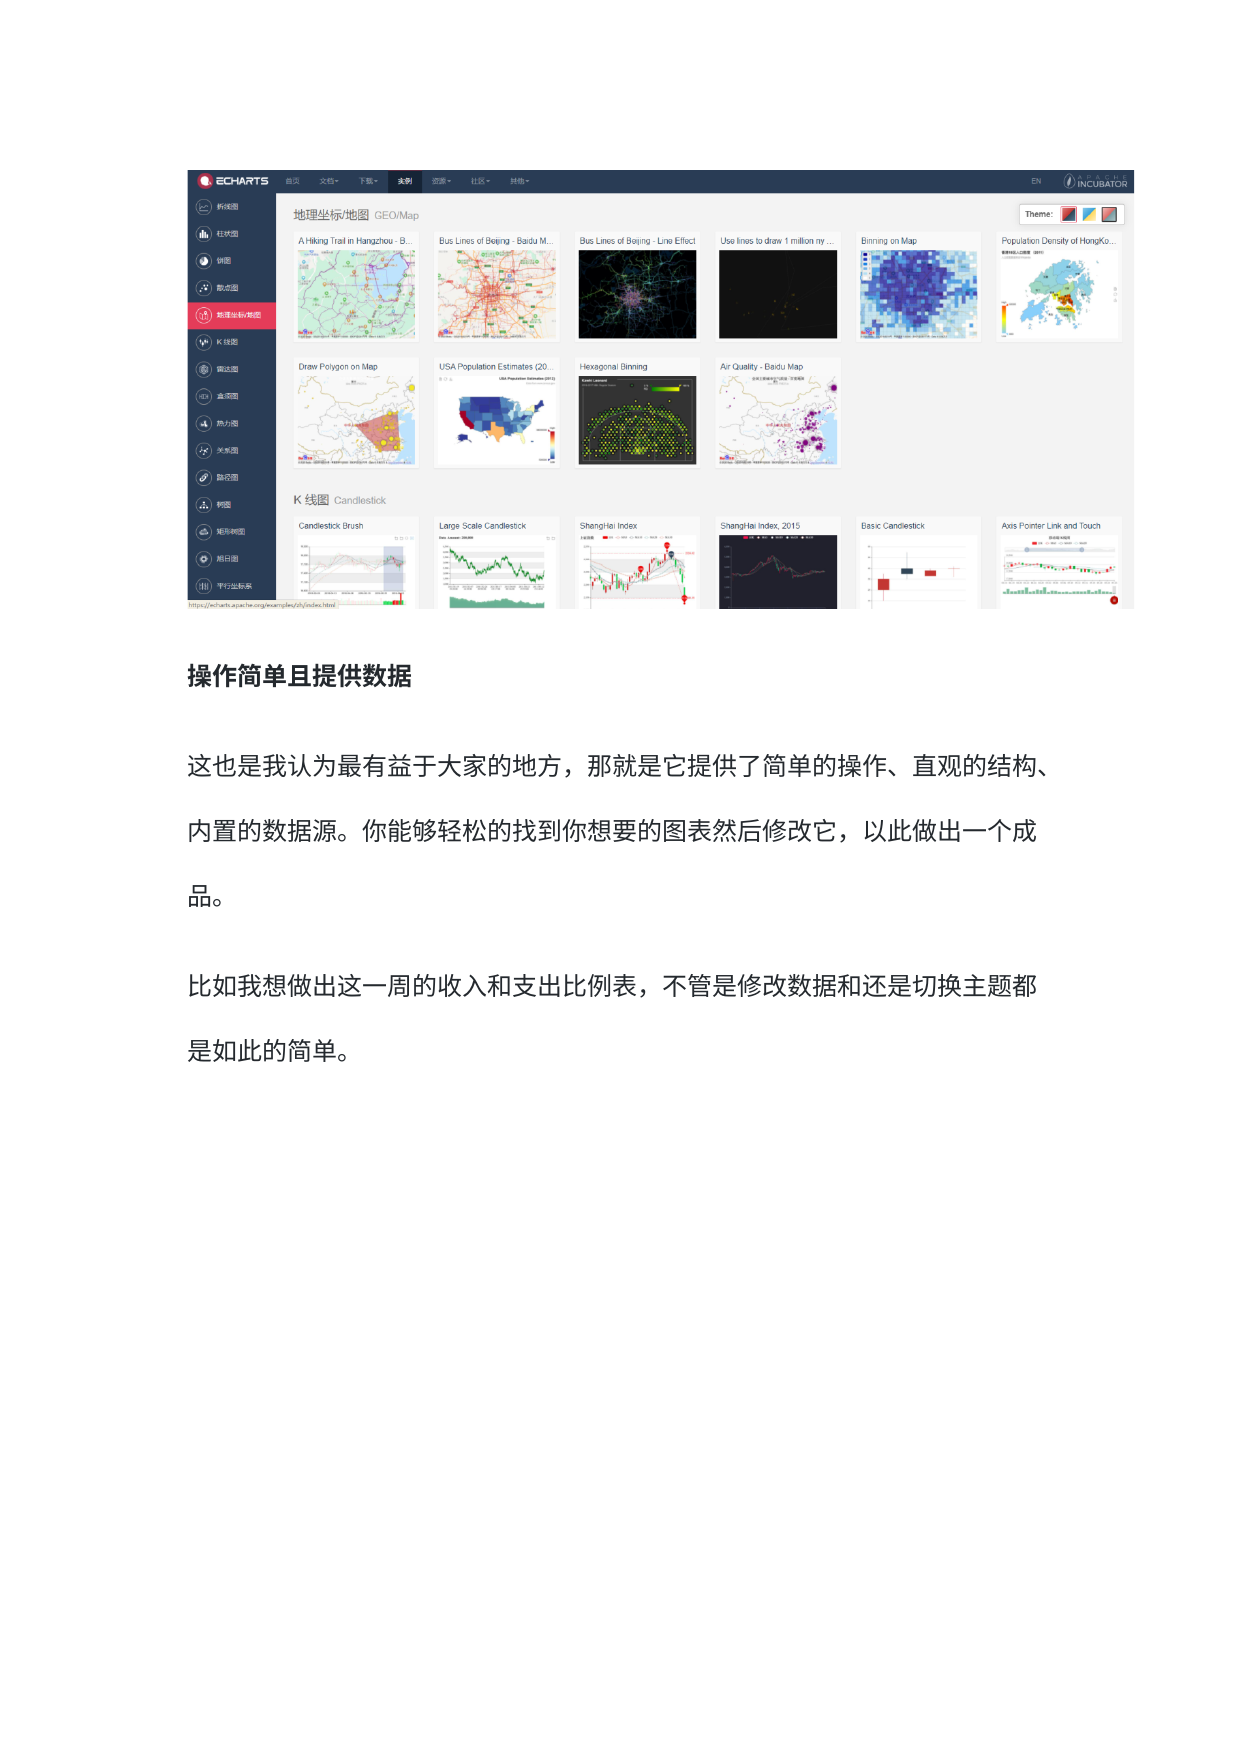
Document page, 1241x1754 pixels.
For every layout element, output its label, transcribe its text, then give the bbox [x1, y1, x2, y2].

picture [187, 170, 1135, 609]
text 比如我想做出这一周的收入和支出比例表，不管是修改数据和还是切换主题都是如此的简单。 [187, 952, 1053, 1082]
text 操作简单且提供数据 [187, 642, 1053, 707]
text 这也是我认为最有益于大家的地方，那就是它提供了简单的操作、直观的结构、内置的数据源。你能够轻松的找到你想要的图表然后修改它，以此做出一个成品。 [187, 732, 1053, 927]
